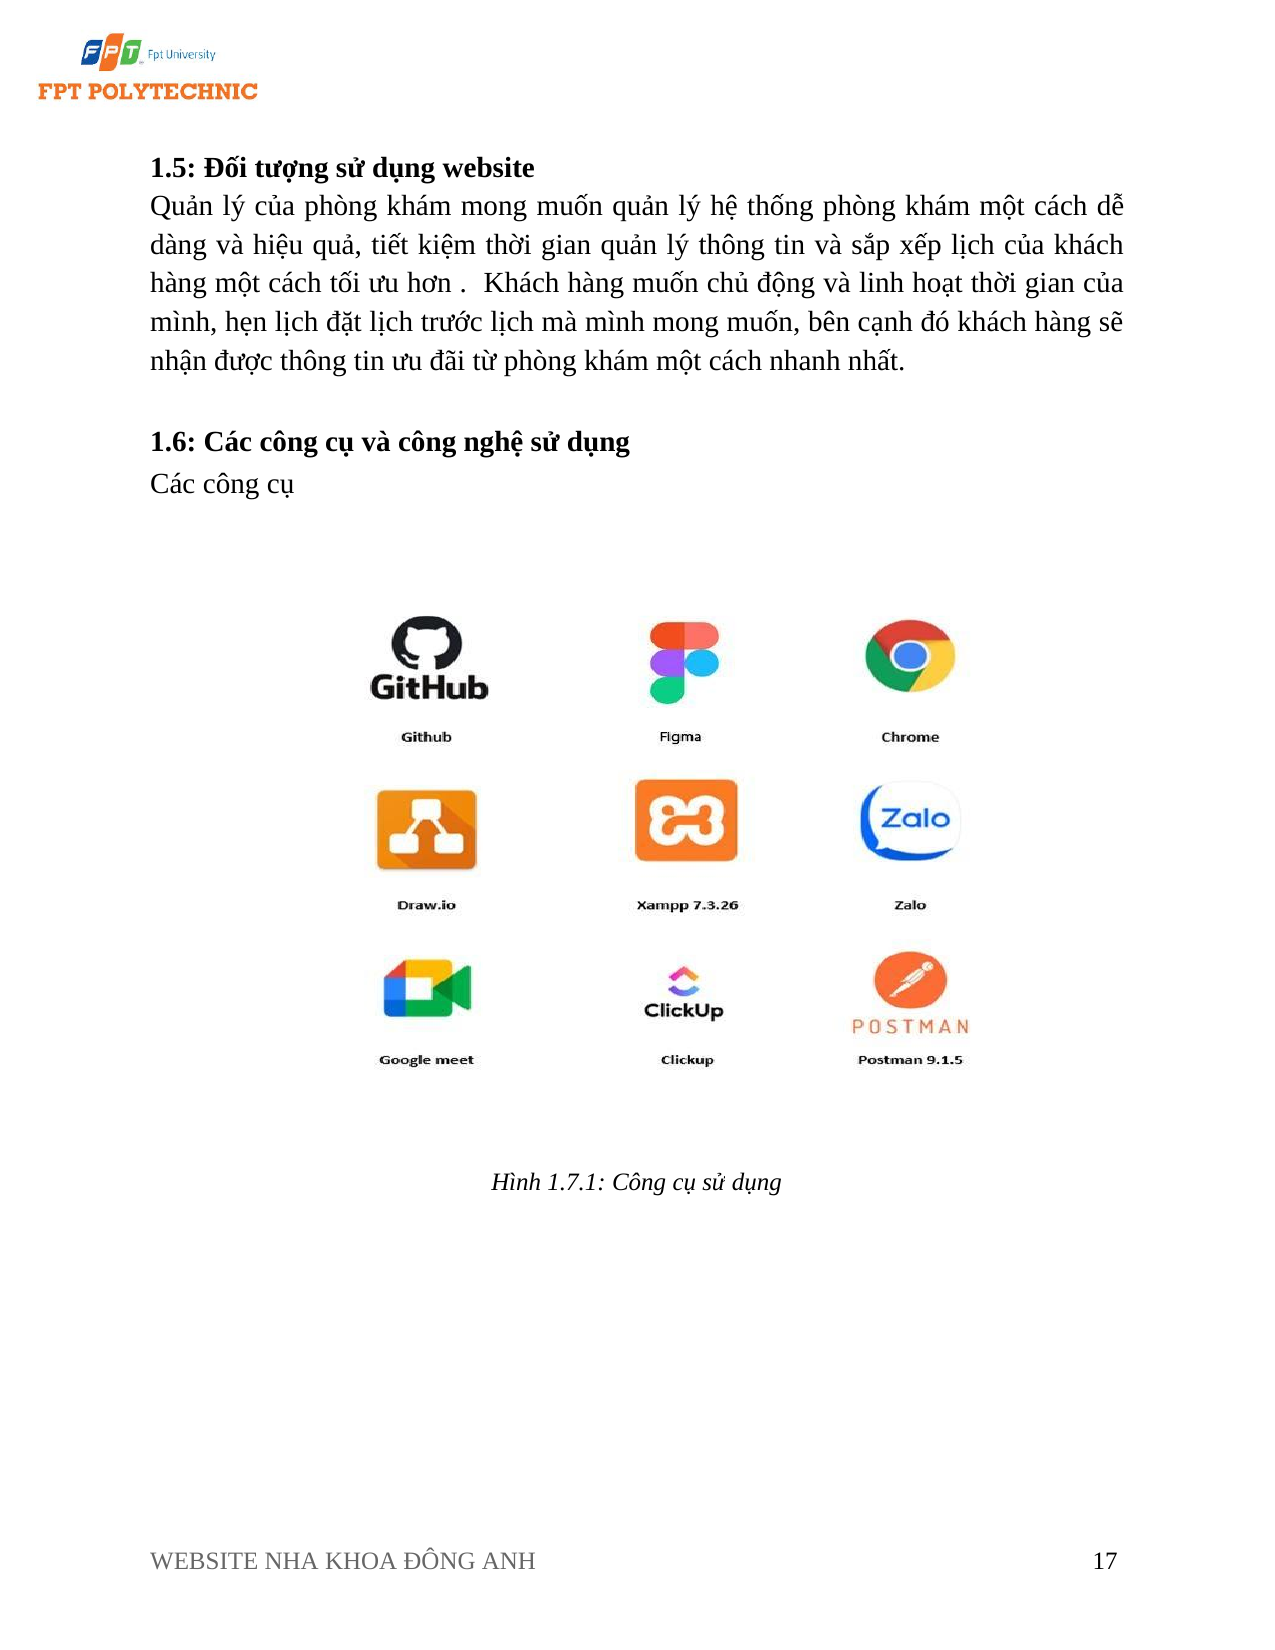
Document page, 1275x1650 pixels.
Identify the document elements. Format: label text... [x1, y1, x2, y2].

text Hình 1.7.1: Công cụ sử dụng [150, 1167, 1125, 1196]
text Các công cụ [150, 467, 1125, 500]
subtitle 1.5: Đối tượng sử dụng website [150, 150, 1125, 183]
text Quản lý của phòng khám mong muốn quản lý hệ thống phòng khám một cách dễ dàng và hiệu quả, tiết kiệm thời gian quản lý thông tin và sắp xếp lịch của khách hàng một cách tối ưu hơn . Khách hàng muốn chủ động và linh hoạt thời gian của mình, hẹn lịch đặt lịch trước lịch mà mình mong muốn, bên cạnh đó khách hàng sẽ nhận được thông tin ưu đãi từ phòng khám một cách nhanh nhất. [150, 188, 1125, 376]
subtitle 1.6: Các công cụ và công nghệ sử dụng [150, 424, 1125, 457]
picture [150, 538, 1207, 1164]
picture [36, 18, 259, 127]
